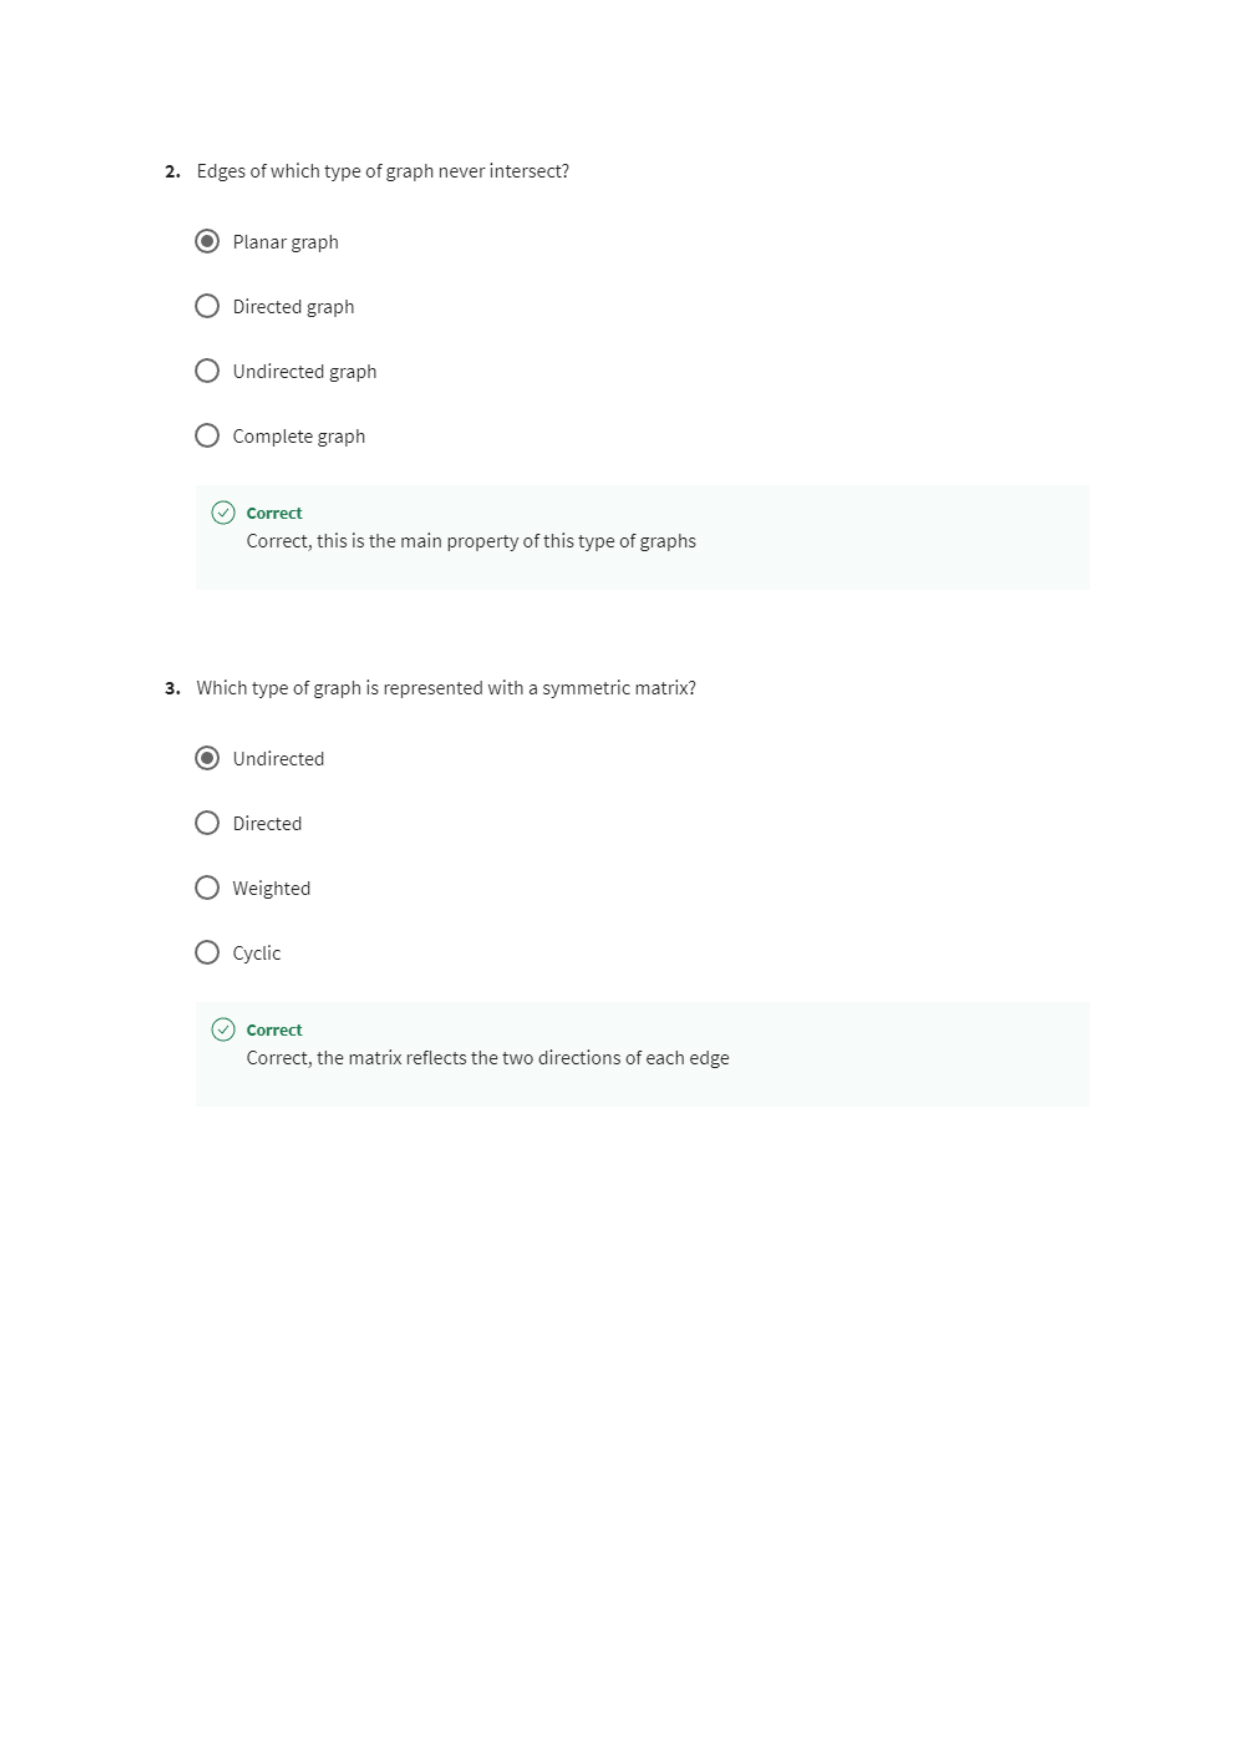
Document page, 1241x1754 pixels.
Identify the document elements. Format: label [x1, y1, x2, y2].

picture [150, 150, 1091, 1128]
